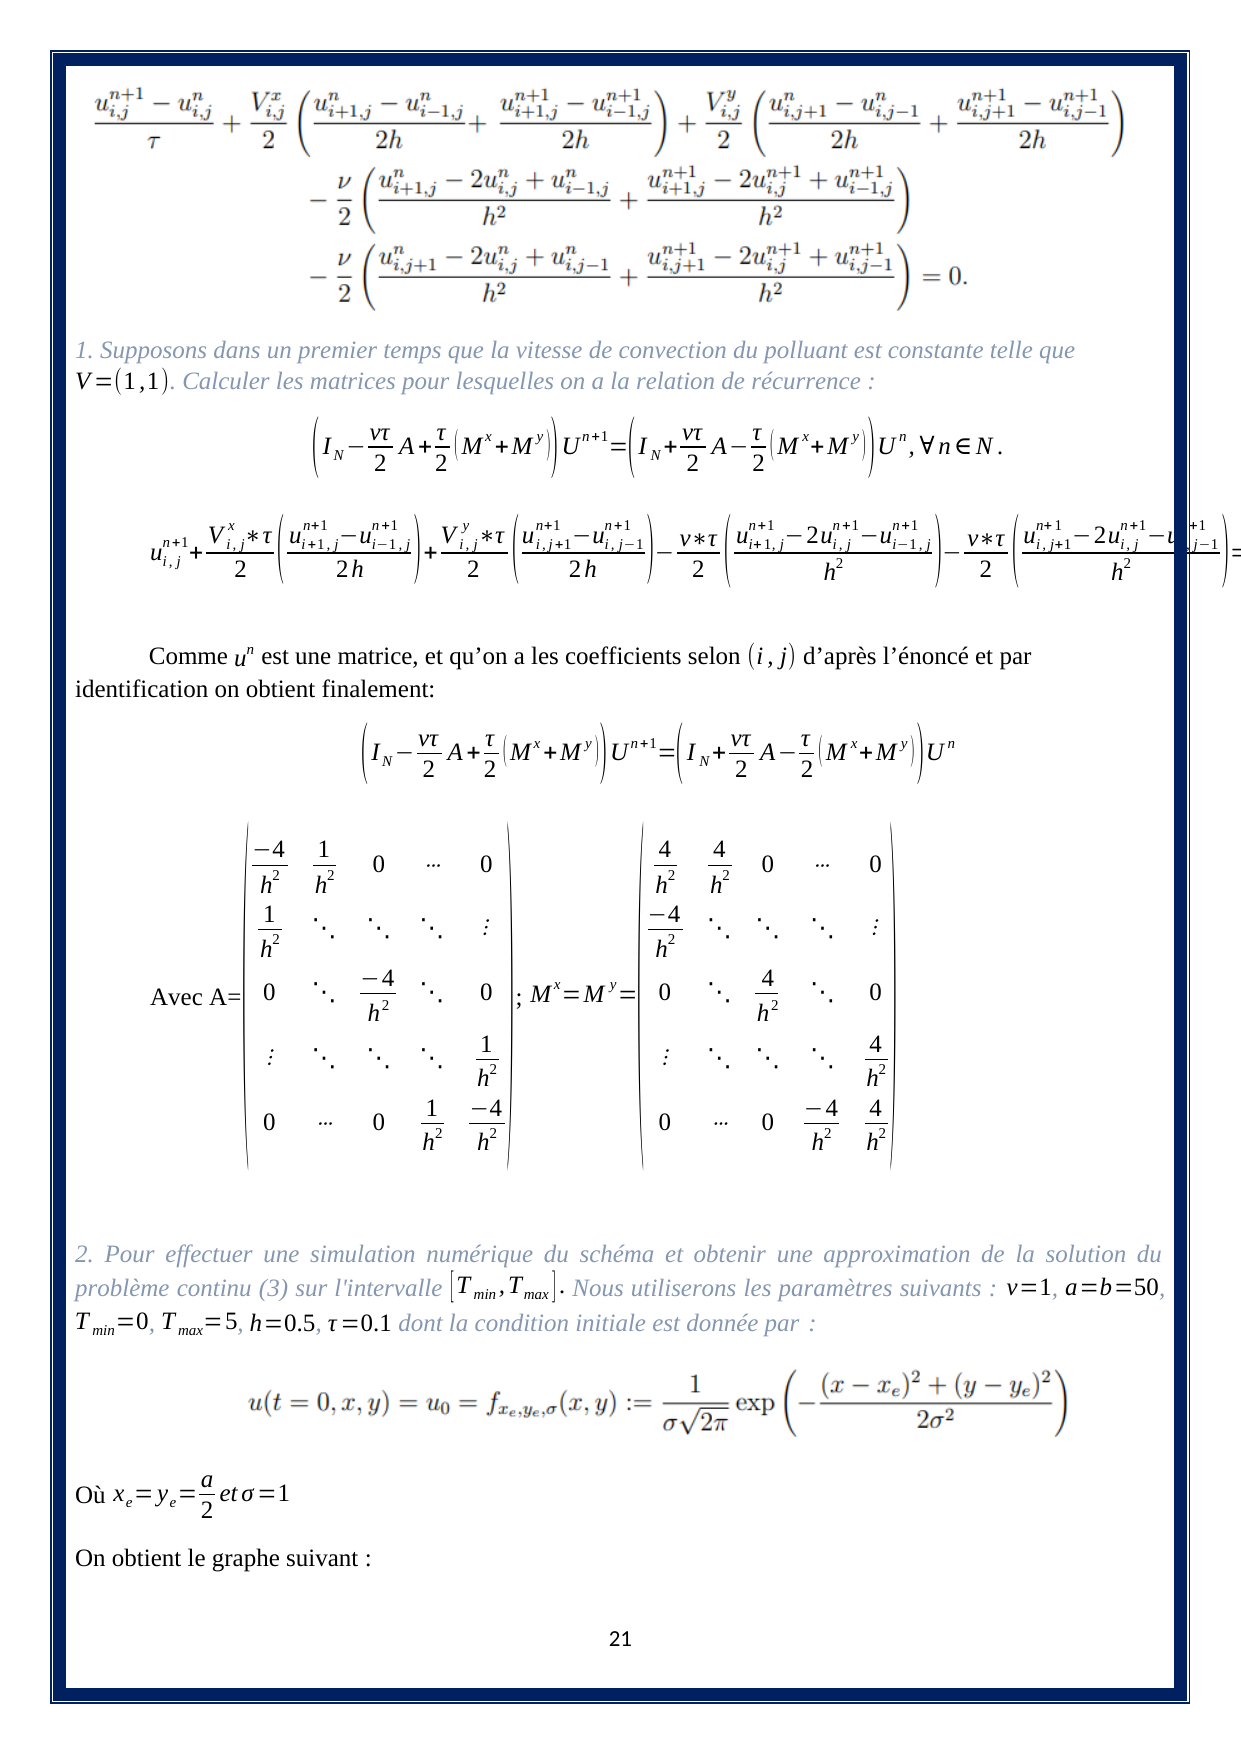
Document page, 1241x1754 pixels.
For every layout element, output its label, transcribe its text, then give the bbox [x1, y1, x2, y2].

list Avec A=; [150, 819, 1165, 1172]
picture [237, 1357, 1079, 1447]
text Comme est une matrice, et qu’on a les coefficients selon d’après l’énoncé et par identification on obtient finalement: [75, 640, 1165, 702]
text 2. Pour effectuer une simulation numérique du schéma et obtenir une approximation de la solution du problème continu (3) sur l'intervalle Nous utiliserons les paramètres suivants : , , , , , dont la condition initiale est donnée par : [75, 1239, 1165, 1339]
picture [75, 75, 1146, 317]
text Où [75, 1466, 1165, 1524]
text On obtient le graphe suivant : [75, 1543, 1165, 1572]
text 1. Supposons dans un premier temps que la vitesse de convection du polluant est constante telle que . Calculer les matrices pour lesquelles on a la relation de récurrence : [75, 335, 1165, 396]
